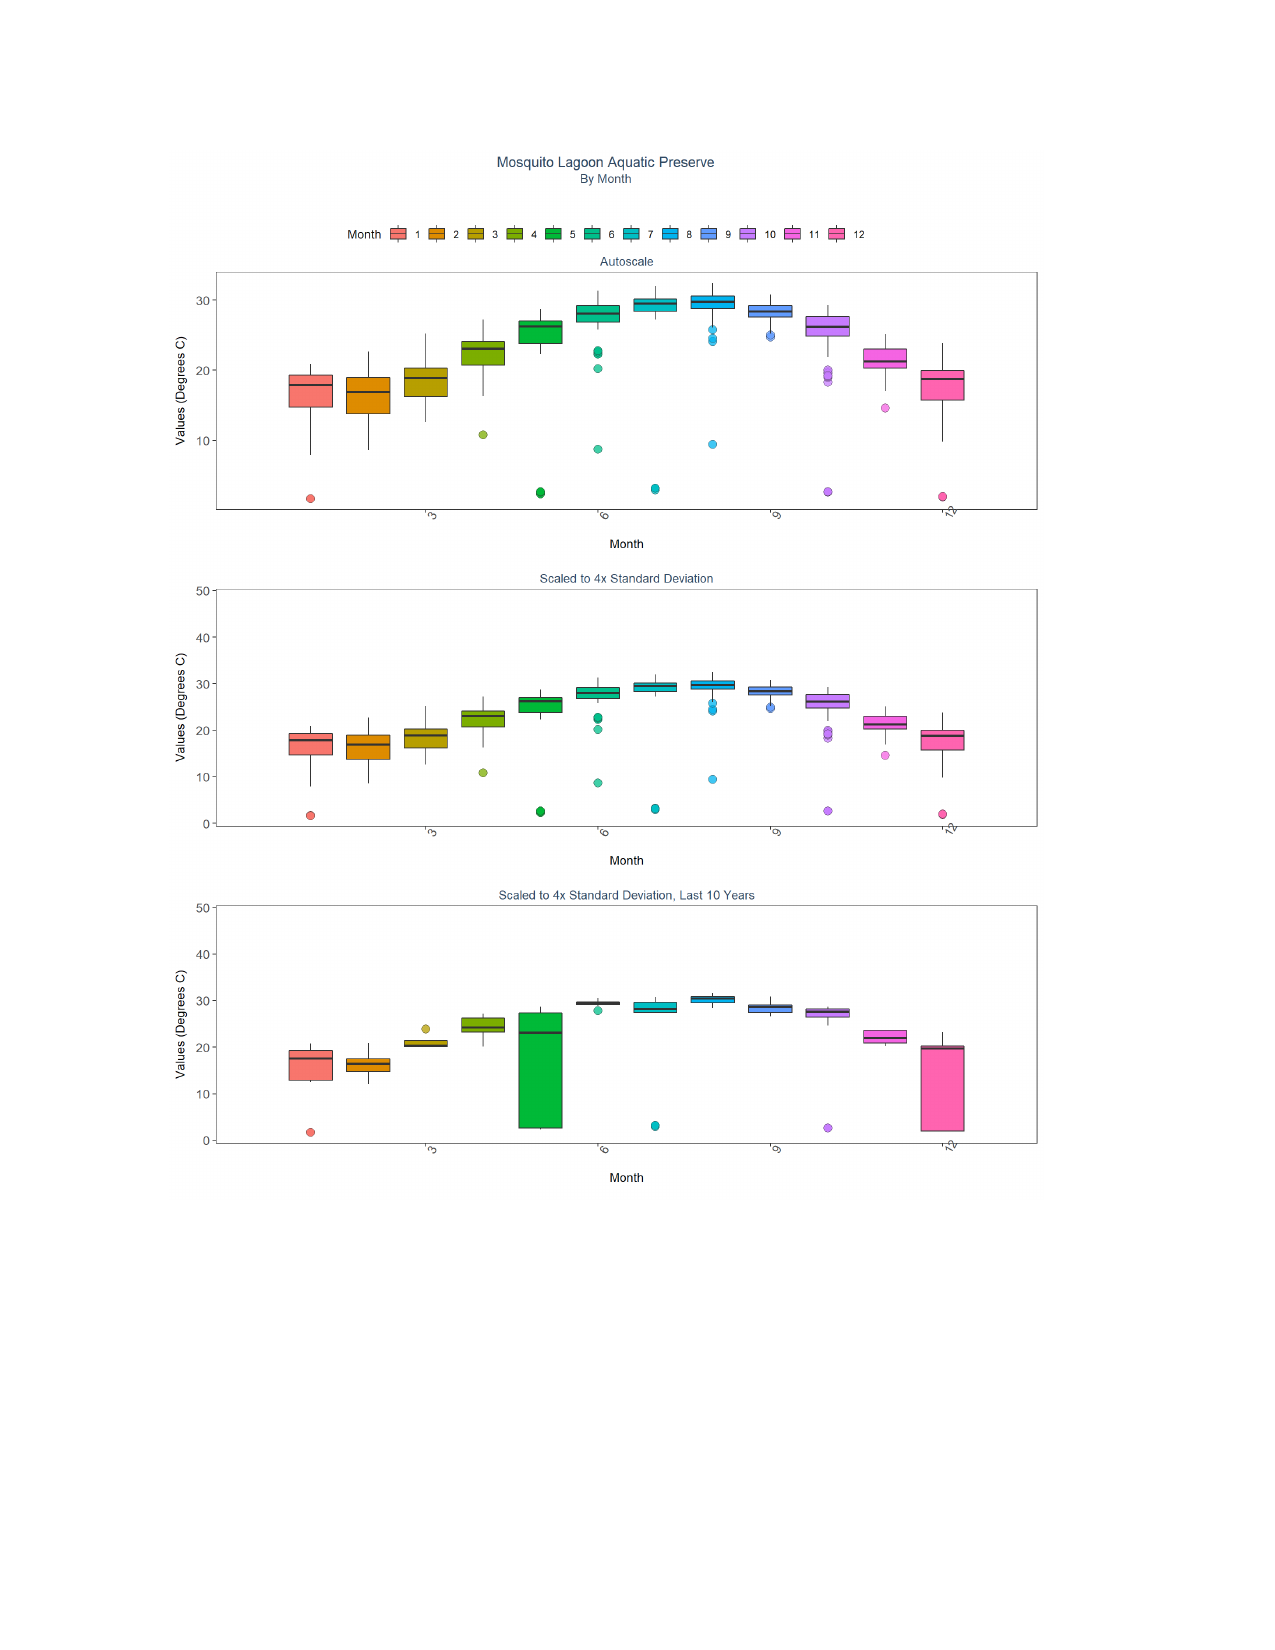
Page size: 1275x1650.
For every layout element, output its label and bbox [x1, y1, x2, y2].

picture [168, 150, 1044, 1200]
